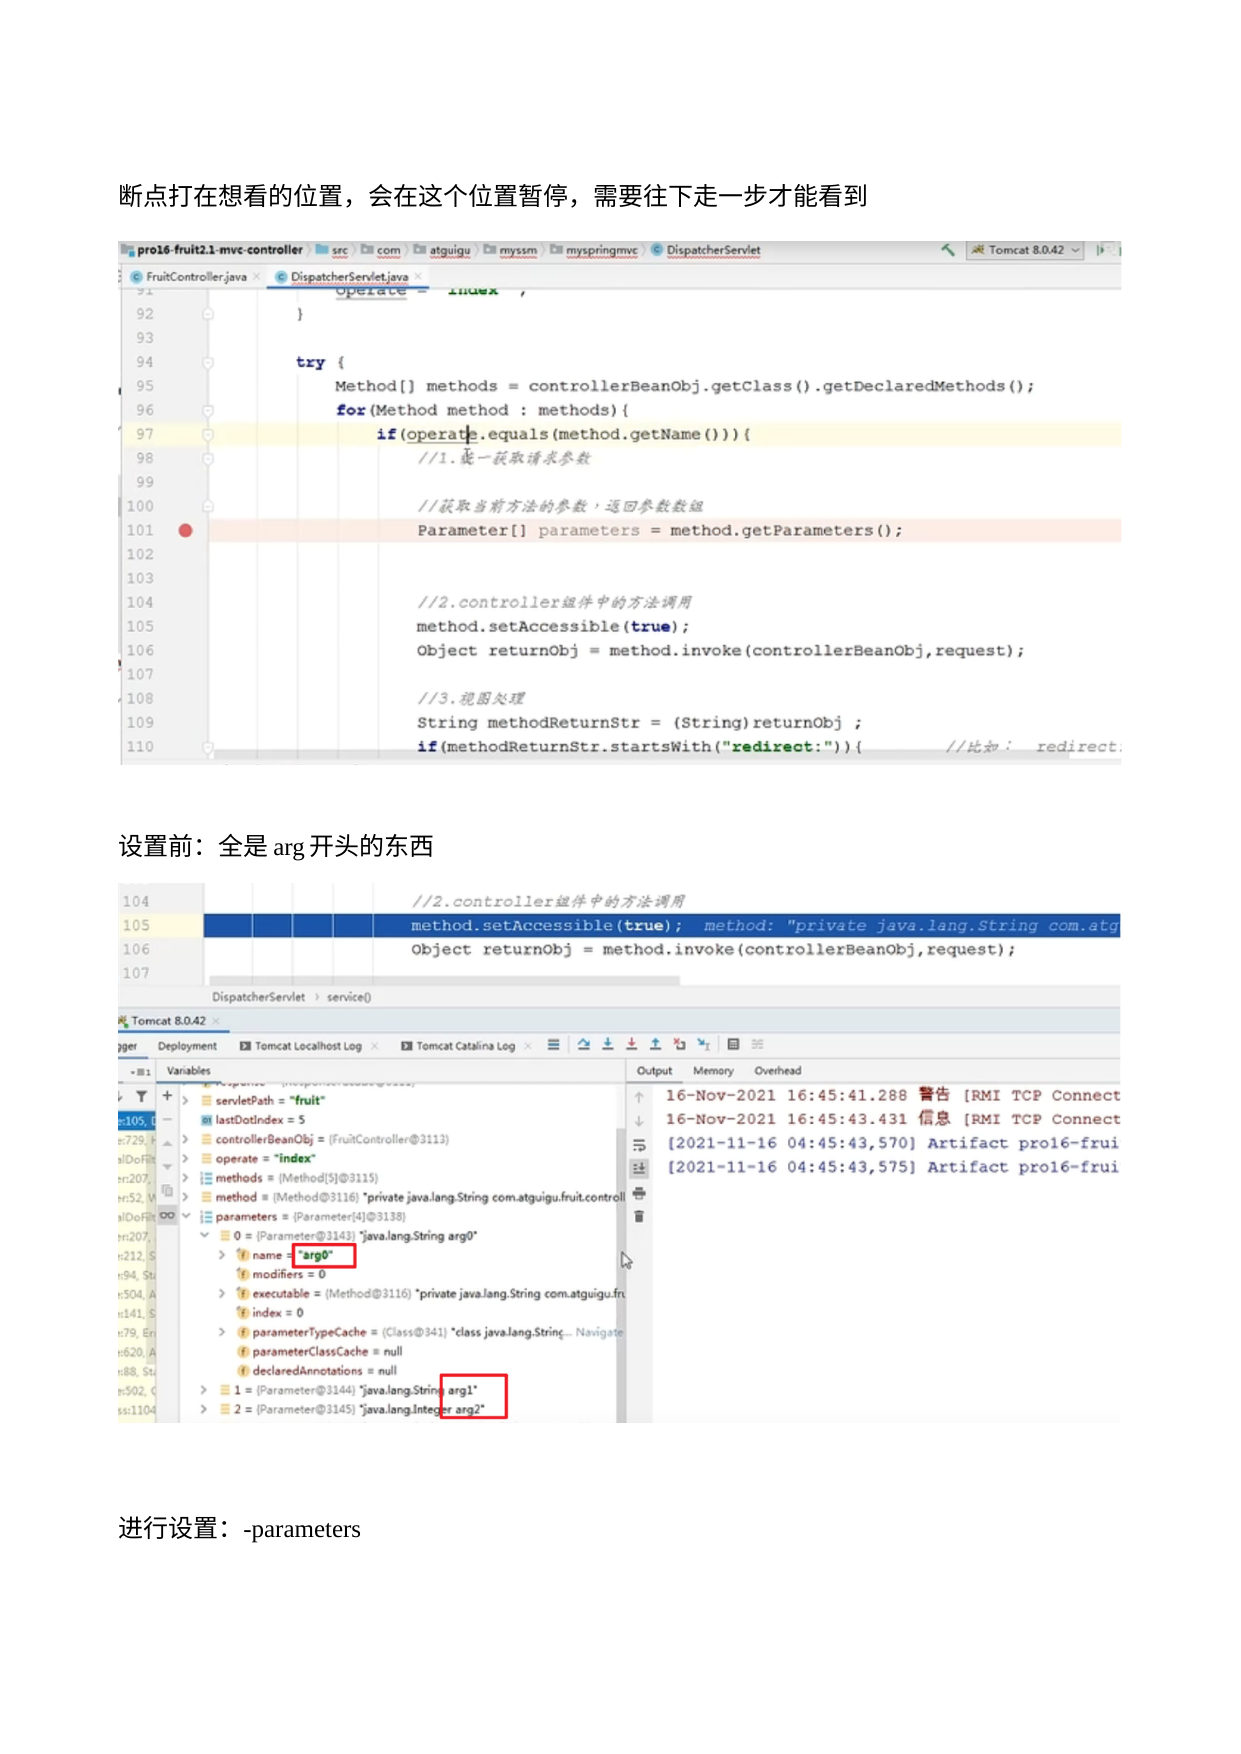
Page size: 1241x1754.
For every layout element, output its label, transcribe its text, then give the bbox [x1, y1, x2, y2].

picture [118, 241, 1122, 765]
text 设置前：全是arg开头的东西 [118, 812, 1122, 877]
picture [118, 883, 1121, 1423]
text 进行设置：-parameters [118, 1494, 1122, 1559]
text 断点打在想看的位置，会在这个位置暂停，需要往下走一步才能看到 [118, 162, 1122, 227]
